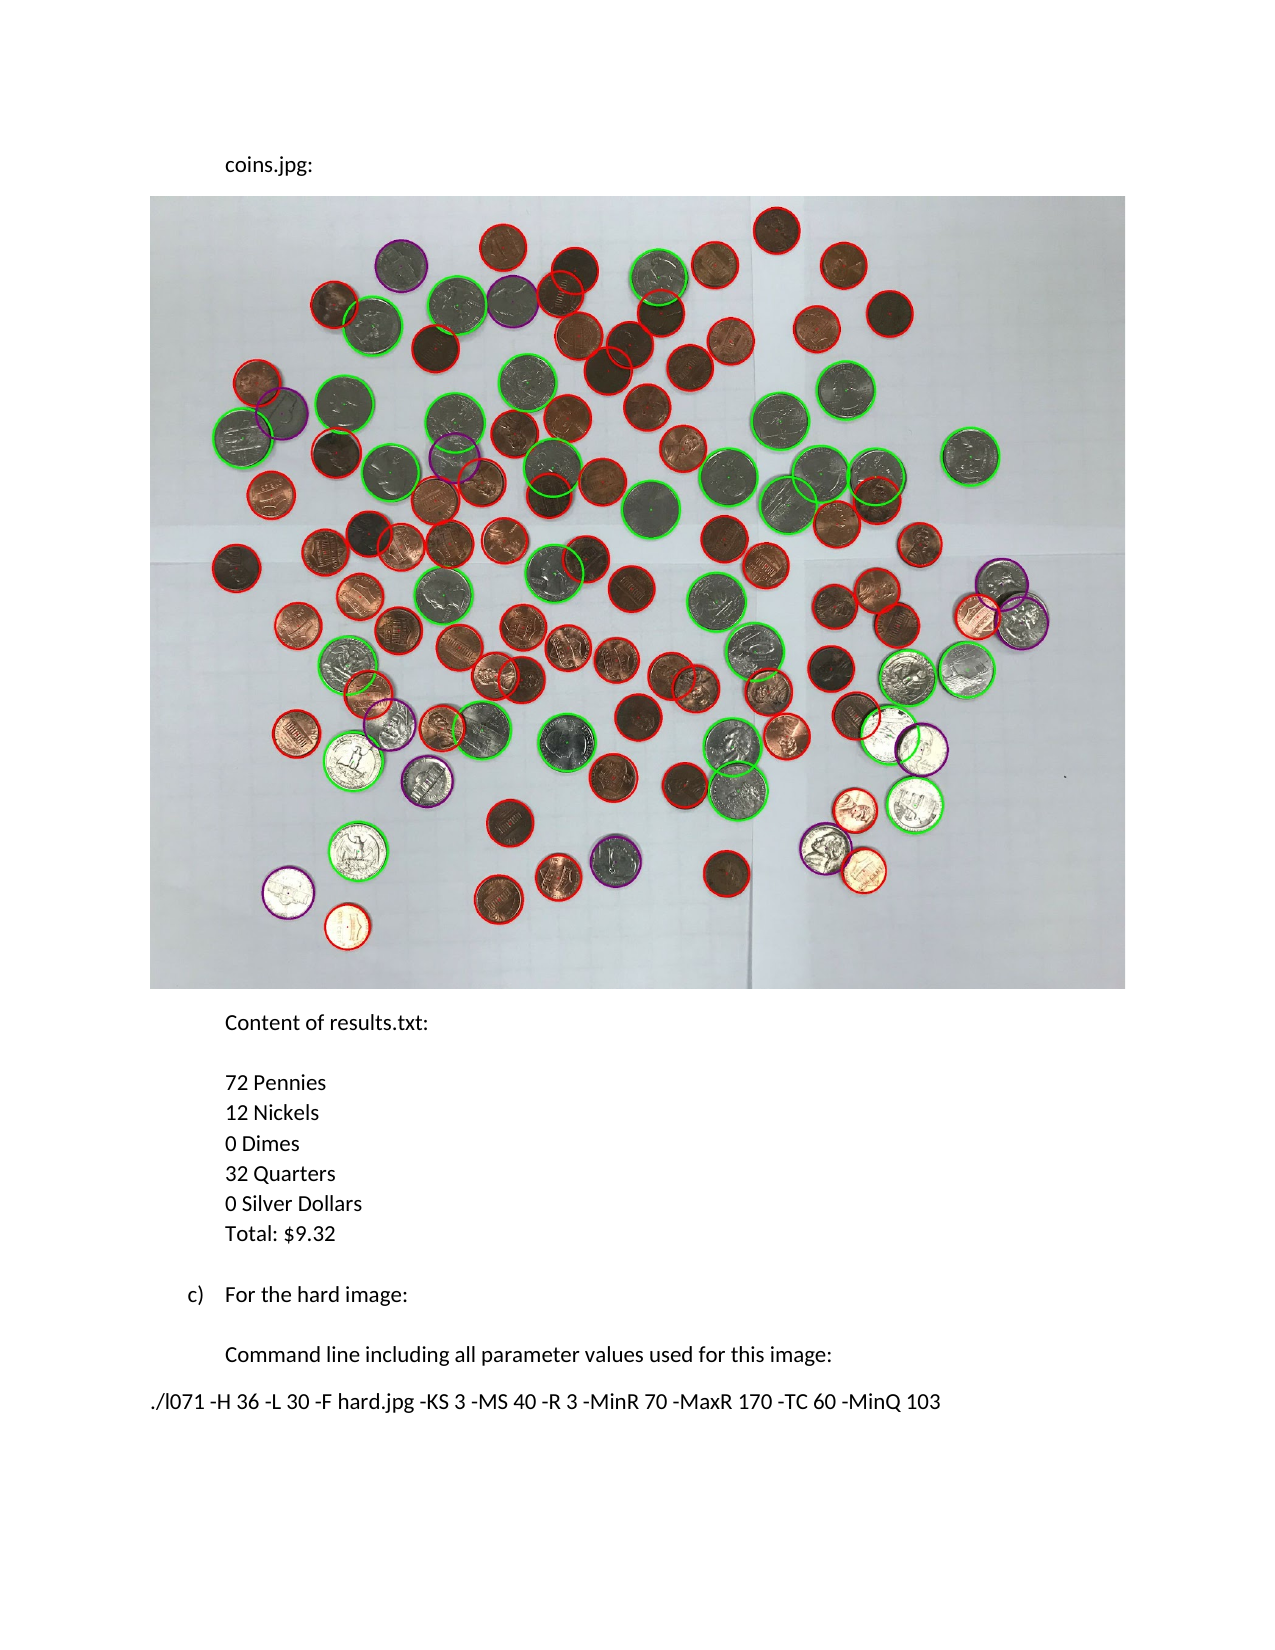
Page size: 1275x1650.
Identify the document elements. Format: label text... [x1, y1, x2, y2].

list 72 Pennies [225, 1068, 1125, 1096]
list 12 Nickels [225, 1098, 1125, 1127]
text ./l071 -H 36 -L 30 -F hard.jpg -KS 3 -MS 40 -R 3 -MinR 70 -MaxR 170 -TC 60 -MinQ 103 [150, 1387, 1125, 1415]
list 0 Silver Dollars [225, 1189, 1125, 1217]
list 0 Dimes [225, 1129, 1125, 1157]
list Command line including all parameter values used for this image: [225, 1340, 1125, 1368]
list 32 Quarters [225, 1159, 1125, 1187]
list Total: $9.32 [225, 1219, 1125, 1247]
list For the hard image: [187, 1280, 1125, 1308]
list Content of results.txt: [225, 1008, 1125, 1036]
list coins.jpg: [225, 150, 1125, 178]
picture [150, 196, 1125, 989]
